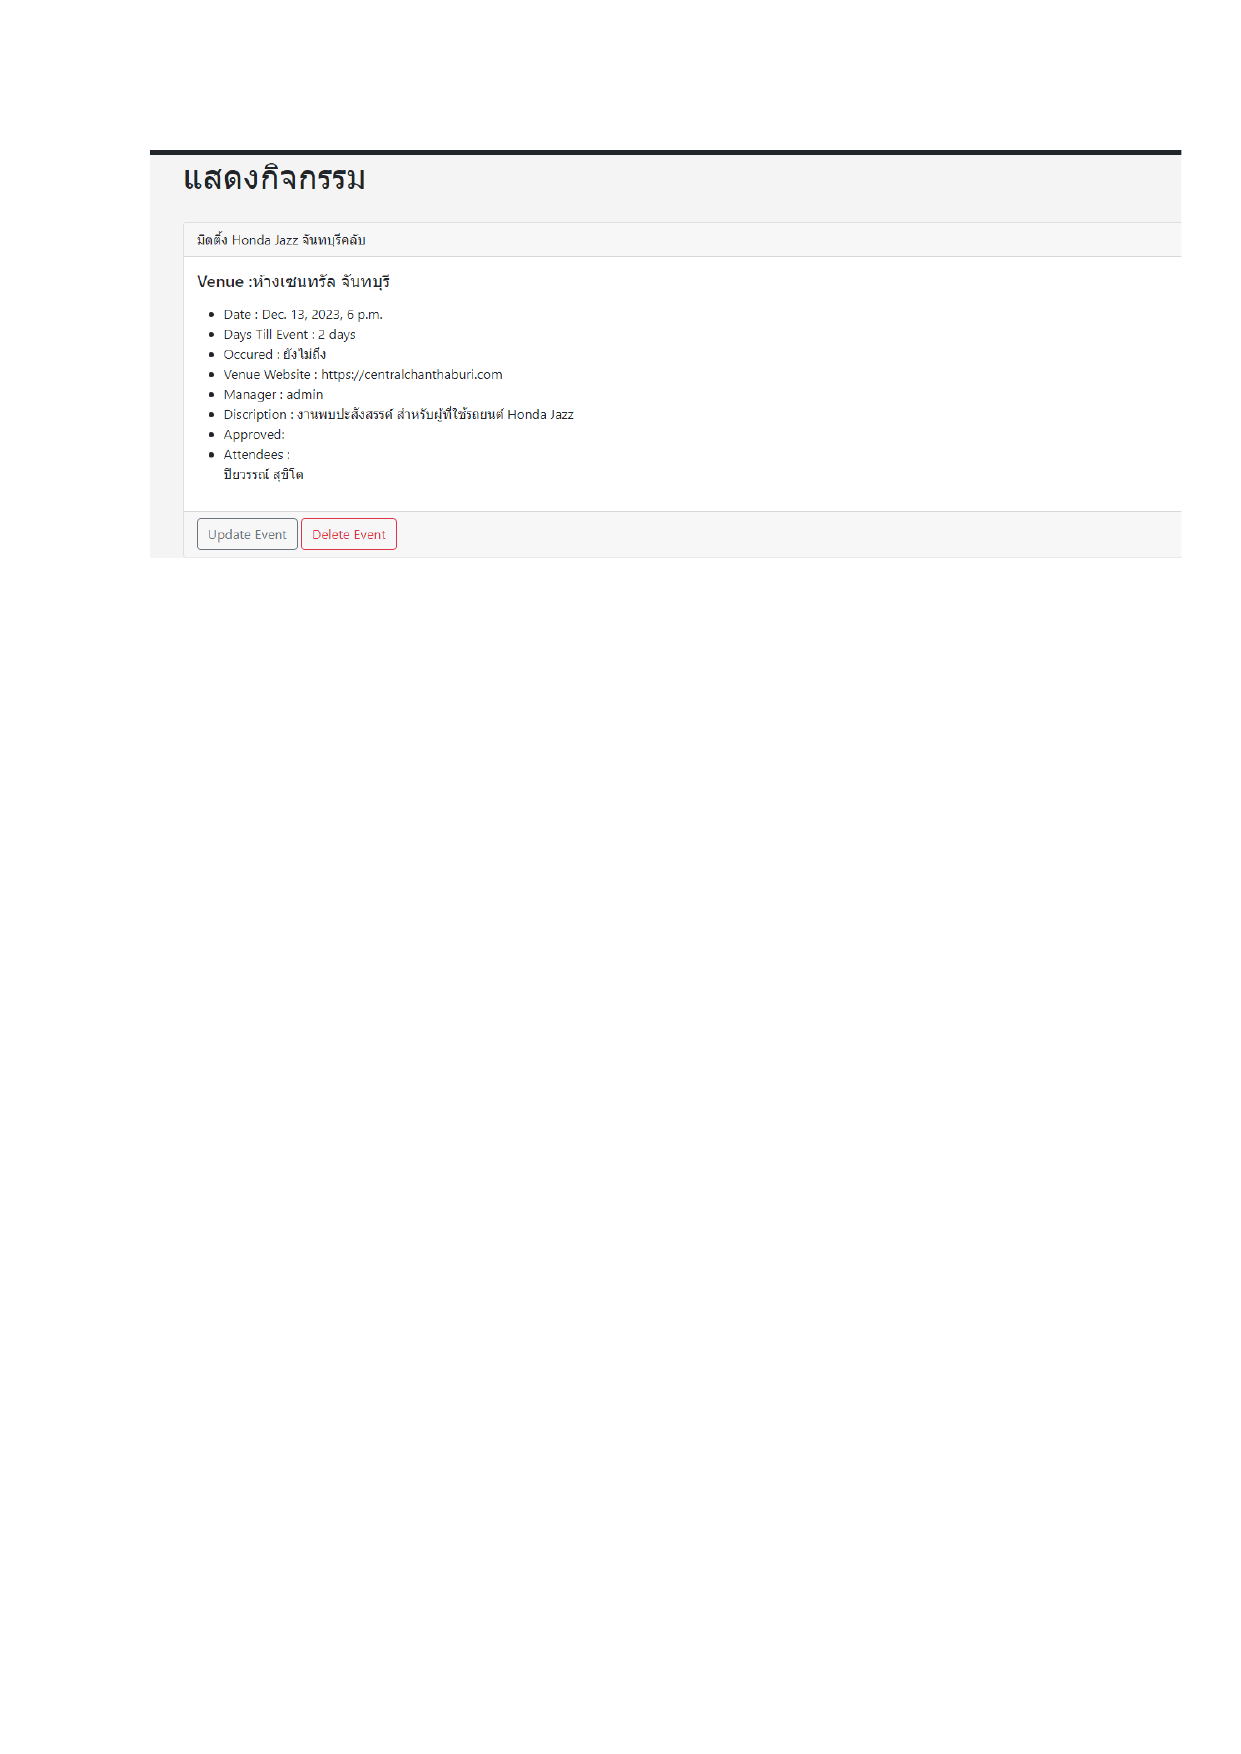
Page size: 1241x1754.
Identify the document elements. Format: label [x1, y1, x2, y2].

picture [150, 150, 1182, 558]
